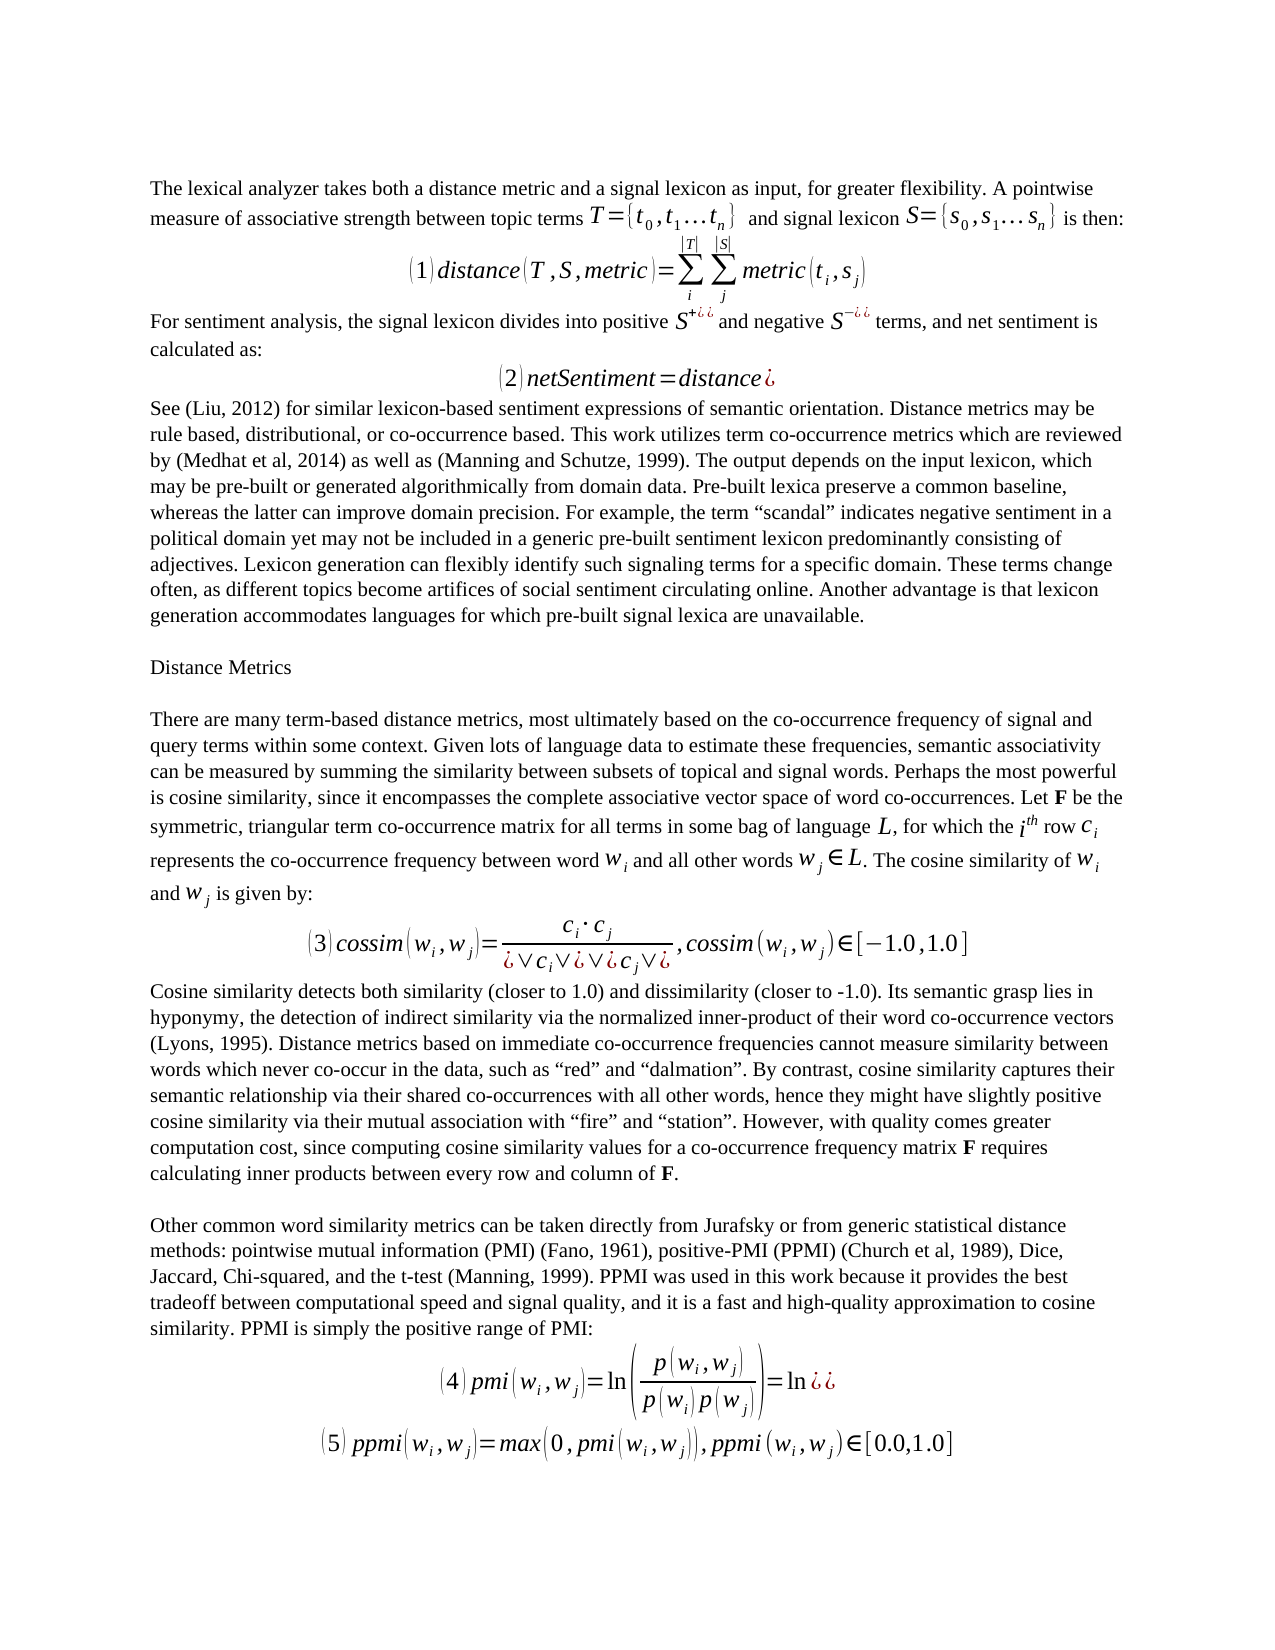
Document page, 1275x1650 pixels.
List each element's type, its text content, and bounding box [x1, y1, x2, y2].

text Distance Metrics [150, 655, 1125, 679]
text For sentiment analysis, the signal lexicon divides into positive and negative terms, and net sentiment is calculated as: [150, 306, 1125, 361]
text Other common word similarity metrics can be taken directly from Jurafsky or from generic statistical distance methods: pointwise mutual information (PMI) (Fano, 1961), positive-PMI (PPMI) (Church et al, 1989), Dice, Jaccard, Chi-squared, and the t-test (Manning, 1999). PPMI was used in this work because it provides the best tradeoff between computational speed and signal quality, and it is a fast and high-quality approximation to cosine similarity. PPMI is simply the positive range of PMI: [150, 1212, 1125, 1340]
text Cosine similarity detects both similarity (closer to 1.0) and dissimilarity (closer to -1.0). Its semantic grasp lies in hyponymy, the detection of indirect similarity via the normalized inner-product of their word co-occurrence vectors (Lyons, 1995). Distance metrics based on immediate co-occurrence frequencies cannot measure similarity between words which never co-occur in the data, such as “red” and “dalmation”. By contrast, cosine similarity captures their semantic relationship via their shared co-occurrences with all other words, hence they might have slightly positive cosine similarity via their mutual association with “fire” and “station”. However, with quality comes greater computation cost, since computing cosine similarity values for a co-occurrence frequency matrix F requires calculating inner products between every row and column of F. [150, 979, 1125, 1185]
text The lexical analyzer takes both a distance metric and a signal lexicon as input, for greater flexibility. A pointwise measure of associative strength between topic terms and signal lexicon is then: [150, 176, 1125, 233]
text See (Liu, 2012) for similar lexicon-based sentiment expressions of semantic orientation. Distance metrics may be rule based, distributional, or co-occurrence based. This work utilizes term co-occurrence metrics which are reviewed by (Medhat et al, 2014) as well as (Manning and Schutze, 1999). The output depends on the input lexicon, which may be pre-built or generated algorithmically from domain data. Pre-built lexica preserve a common baseline, whereas the latter can improve domain precision. For example, the term “scandal” indicates negative sentiment in a political domain yet may not be included in a generic pre-built sentiment lexicon predominantly consisting of adjectives. Lexicon generation can flexibly identify such signaling terms for a specific domain. These terms change often, as different topics become artifices of social sentiment circulating online. Another advantage is that lexicon generation accommodates languages for which pre-built signal lexica are unavailable. [150, 396, 1125, 627]
text There are many term-based distance metrics, most ultimately based on the co-occurrence frequency of signal and query terms within some context. Given lots of language data to estimate these frequencies, semantic associativity can be measured by summing the similarity between subsets of topical and signal words. Perhaps the most powerful is cosine similarity, since it encompasses the complete associative vector space of word co-occurrences. Let F be the symmetric, triangular term co-occurrence matrix for all terms in some bag of language , for which the row represents the co-occurrence frequency between word and all other words . The cosine similarity of and is given by: [150, 707, 1125, 909]
